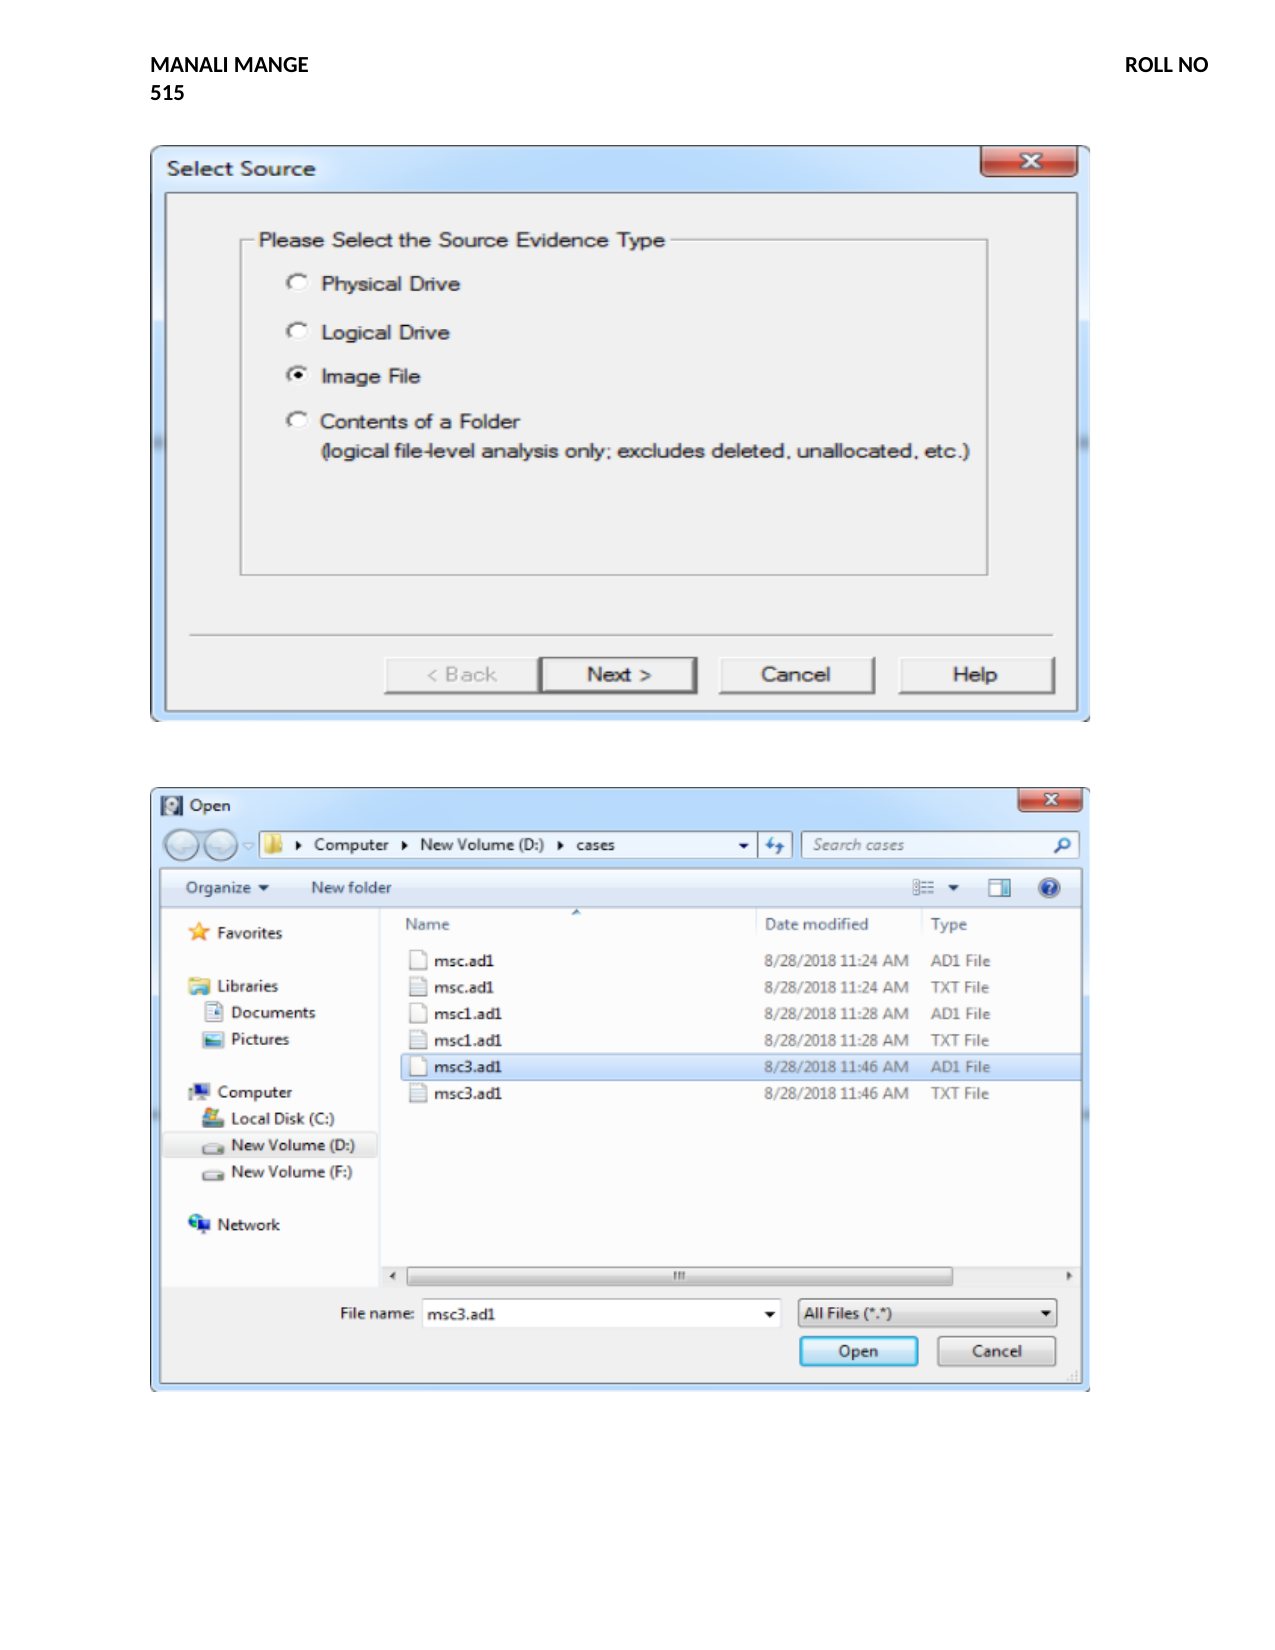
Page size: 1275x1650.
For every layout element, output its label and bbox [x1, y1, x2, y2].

picture [150, 787, 1091, 1392]
picture [150, 145, 1091, 722]
